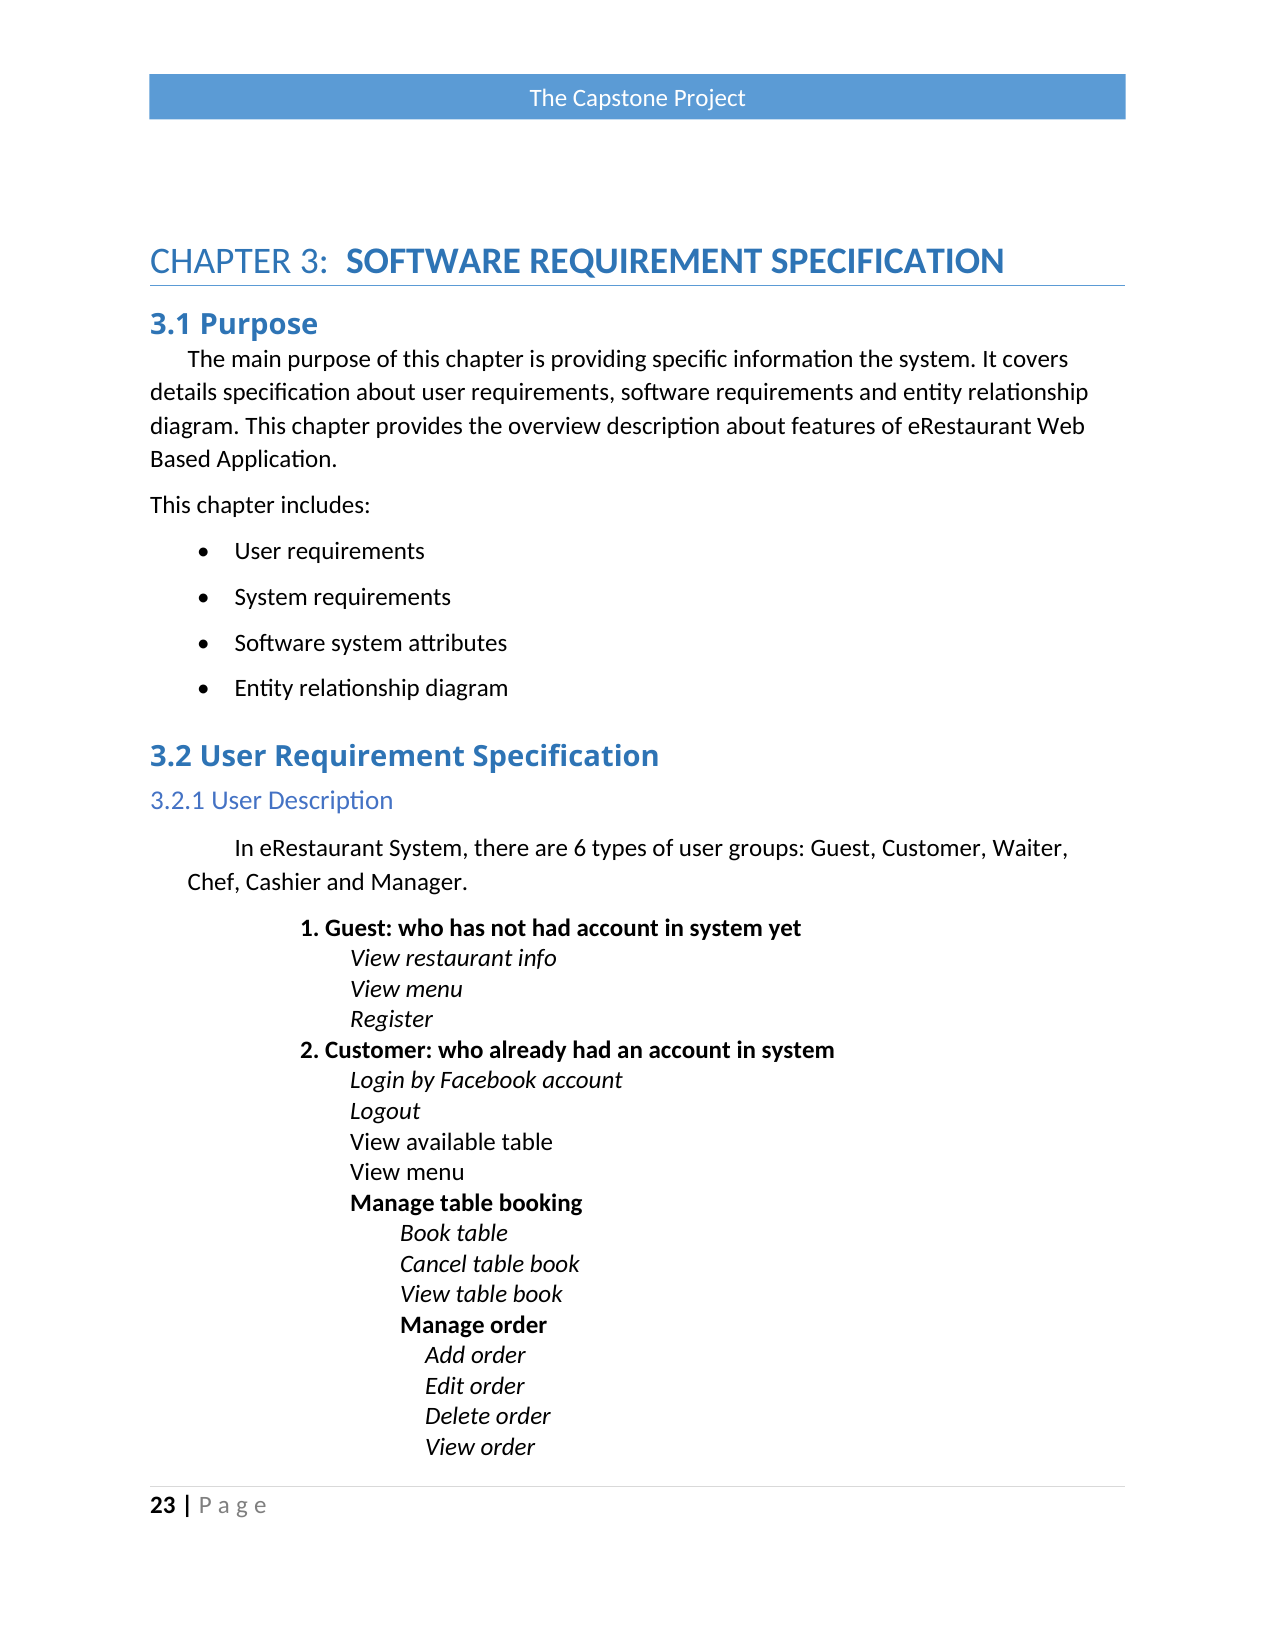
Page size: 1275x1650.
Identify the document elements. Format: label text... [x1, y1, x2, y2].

text This chapter includes: [150, 489, 1125, 520]
table_cell Register [289, 1004, 1095, 1034]
table_cell Login by Facebook account [289, 1065, 1095, 1095]
list Software system attributes [197, 627, 1125, 657]
table_cell Add order [289, 1339, 1095, 1370]
subtitle User Requirement Specification [150, 735, 1125, 775]
table_cell Manage order [289, 1309, 1095, 1339]
table_cell Logout [289, 1095, 1095, 1126]
table_header 1. Guest: who has not had account in system yet [289, 912, 1095, 943]
table_cell 2. Customer: who already had an account in system [289, 1034, 1095, 1065]
list User requirements [197, 535, 1125, 566]
table_cell Book table [289, 1217, 1095, 1248]
table_cell View menu [289, 1156, 1095, 1187]
list Entity relationship diagram [197, 673, 1125, 703]
list System requirements [197, 581, 1125, 612]
table_cell Edit order [289, 1370, 1095, 1400]
subtitle SOFTWARE REQUIREMENT SPECIFICATION [150, 237, 1125, 285]
table_cell View order [289, 1431, 1095, 1461]
table_cell View available table [289, 1126, 1095, 1156]
text The main purpose of this chapter is providing specific information the system. It covers details specification about user requirements, software requirements and entity relationship diagram. This chapter provides the overview description about features of eRestaurant Web Based Application. [150, 343, 1125, 474]
table_cell Manage table booking [289, 1187, 1095, 1217]
table_cell View restaurant info [289, 943, 1095, 973]
subtitle Purpose [150, 303, 1125, 343]
subtitle User Description [150, 783, 1125, 816]
text In eRestaurant System, there are 6 types of user groups: Guest, Customer, Waiter, Chef, Cashier and Manager. [187, 832, 1125, 897]
table_cell View menu [289, 973, 1095, 1004]
table_cell View table book [289, 1278, 1095, 1309]
table_cell Cancel table book [289, 1248, 1095, 1278]
table_cell Delete order [289, 1400, 1095, 1431]
